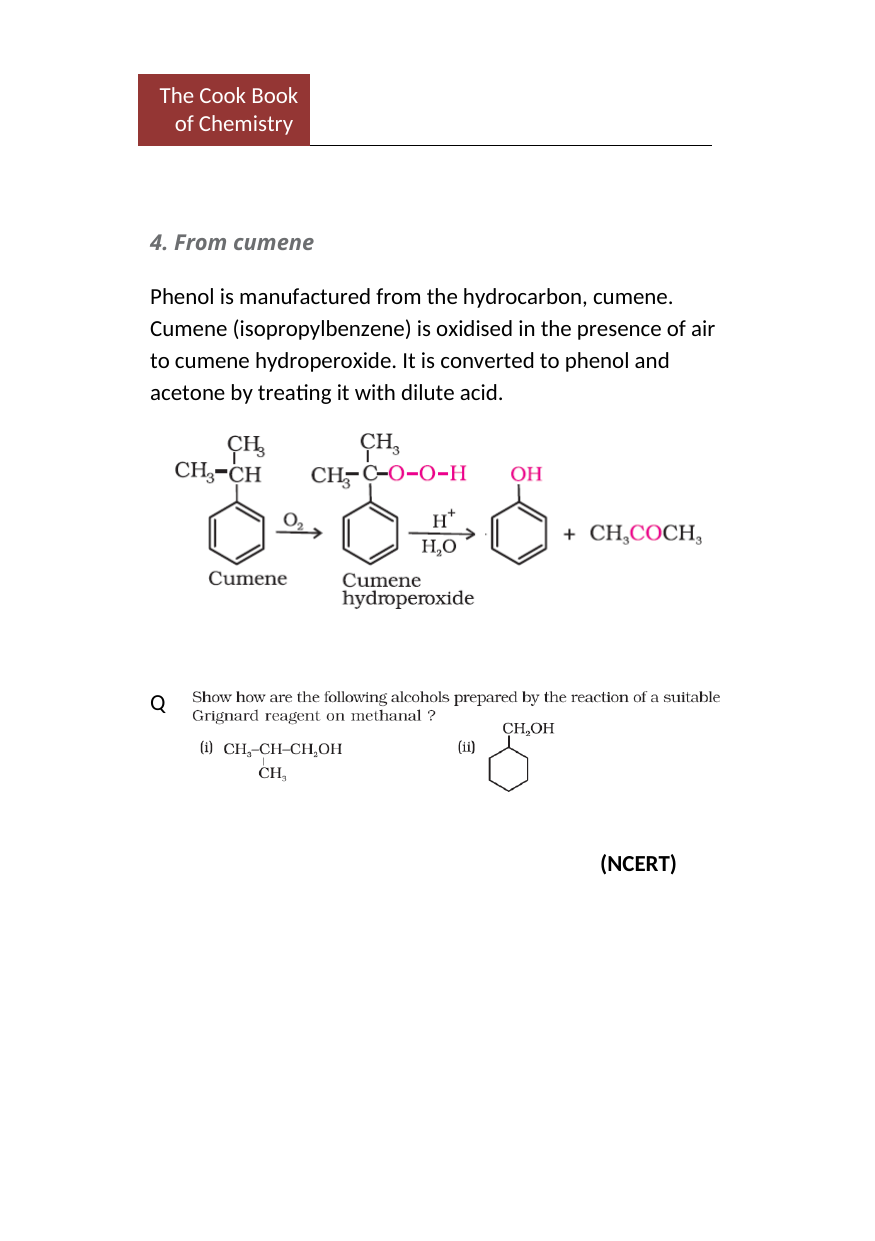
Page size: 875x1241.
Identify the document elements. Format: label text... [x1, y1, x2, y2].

text Q (NCERT) [150, 688, 724, 877]
text 4. From cumene [150, 227, 724, 257]
text Phenol is manufactured from the hydrocarbon, cumene. Cumene (isopropylbenzene) is oxidised in the presence of air to cumene hydroperoxide. It is converted to phenol and acetone by treating it with dilute acid. [150, 282, 724, 406]
